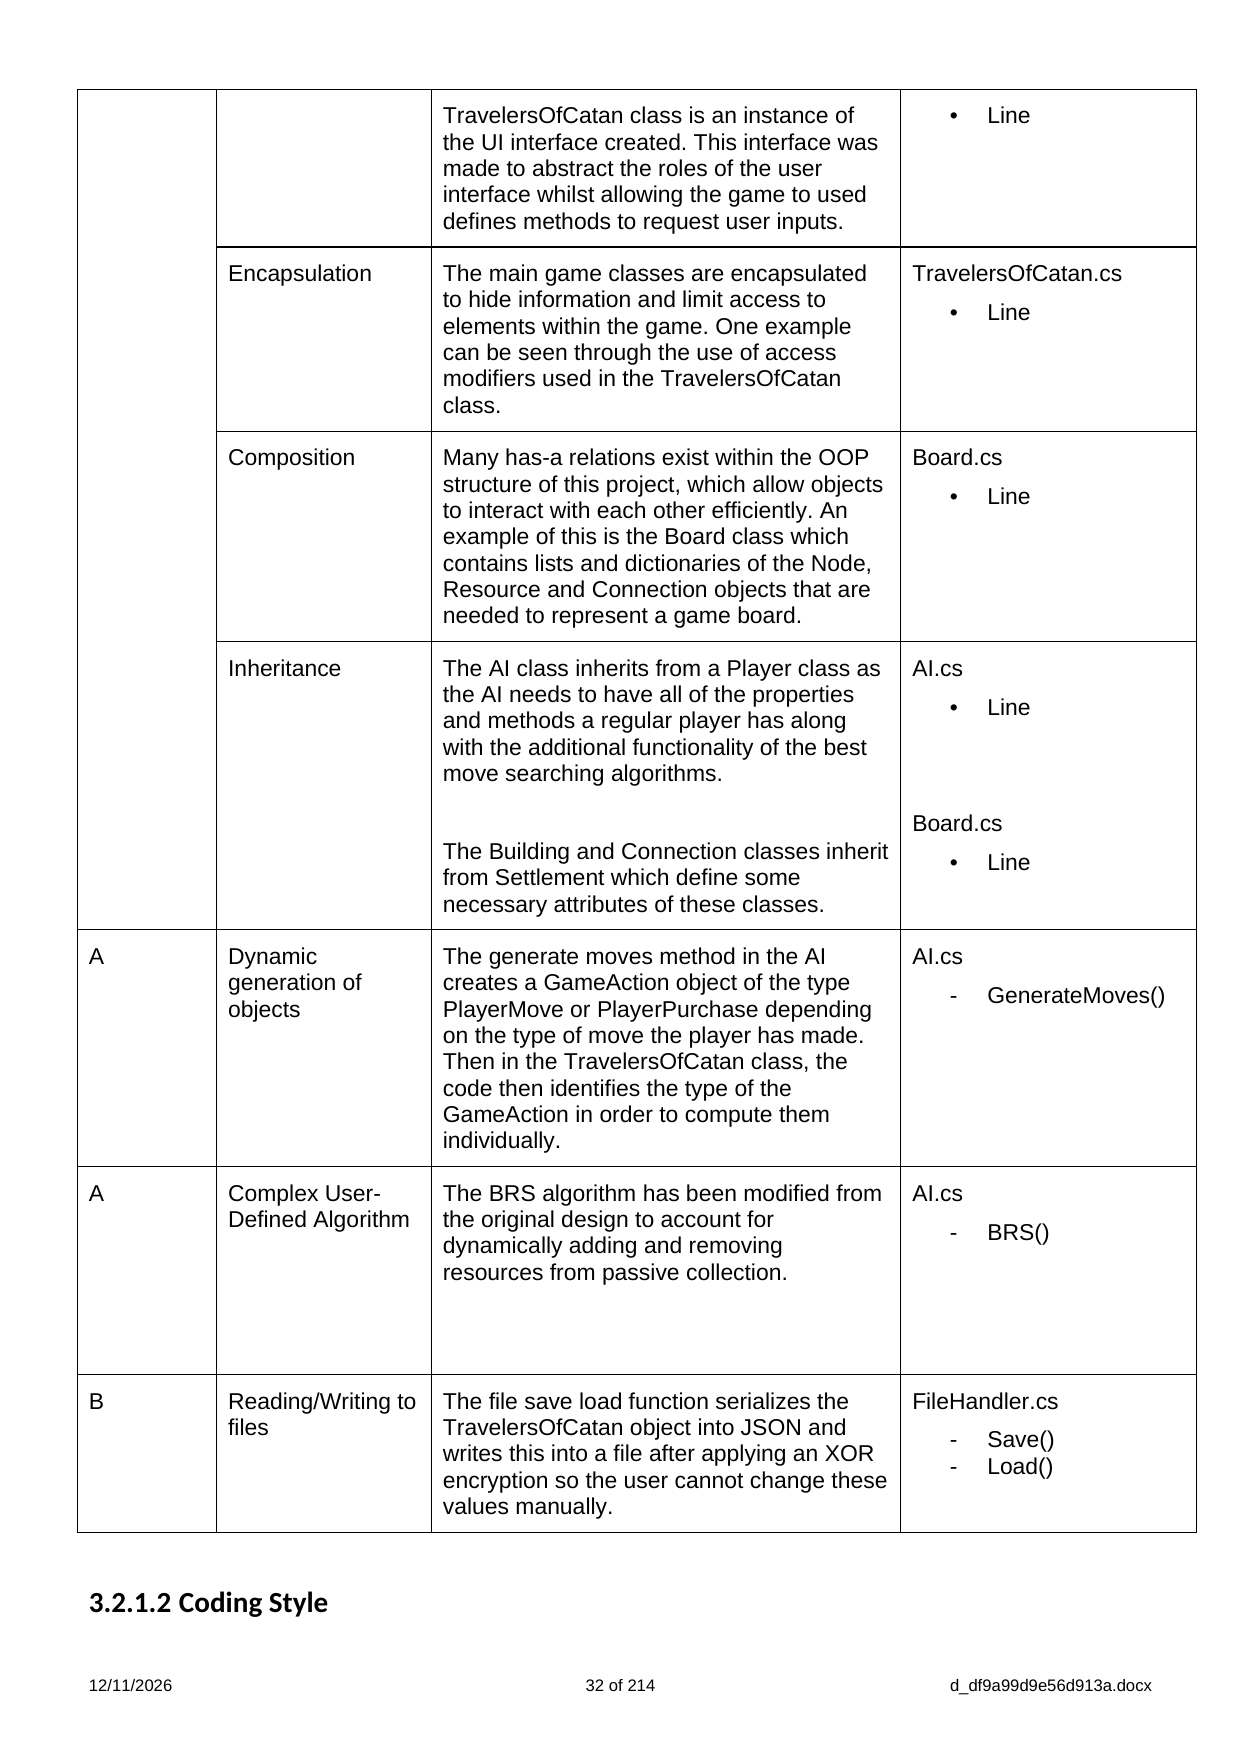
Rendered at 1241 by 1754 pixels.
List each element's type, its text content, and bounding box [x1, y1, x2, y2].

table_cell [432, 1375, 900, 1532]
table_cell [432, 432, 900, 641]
subtitle Coding Style [89, 1584, 1152, 1620]
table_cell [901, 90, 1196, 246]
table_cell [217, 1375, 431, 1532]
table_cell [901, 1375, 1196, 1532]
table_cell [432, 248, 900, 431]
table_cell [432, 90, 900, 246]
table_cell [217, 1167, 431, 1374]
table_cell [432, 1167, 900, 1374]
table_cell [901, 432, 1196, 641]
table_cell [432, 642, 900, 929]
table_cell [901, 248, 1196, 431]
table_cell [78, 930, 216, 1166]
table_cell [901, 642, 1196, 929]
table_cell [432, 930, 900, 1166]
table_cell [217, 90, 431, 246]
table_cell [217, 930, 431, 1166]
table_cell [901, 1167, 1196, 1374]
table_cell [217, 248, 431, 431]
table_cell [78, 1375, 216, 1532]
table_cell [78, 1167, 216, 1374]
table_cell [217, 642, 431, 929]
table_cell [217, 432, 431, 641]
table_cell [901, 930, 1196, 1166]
